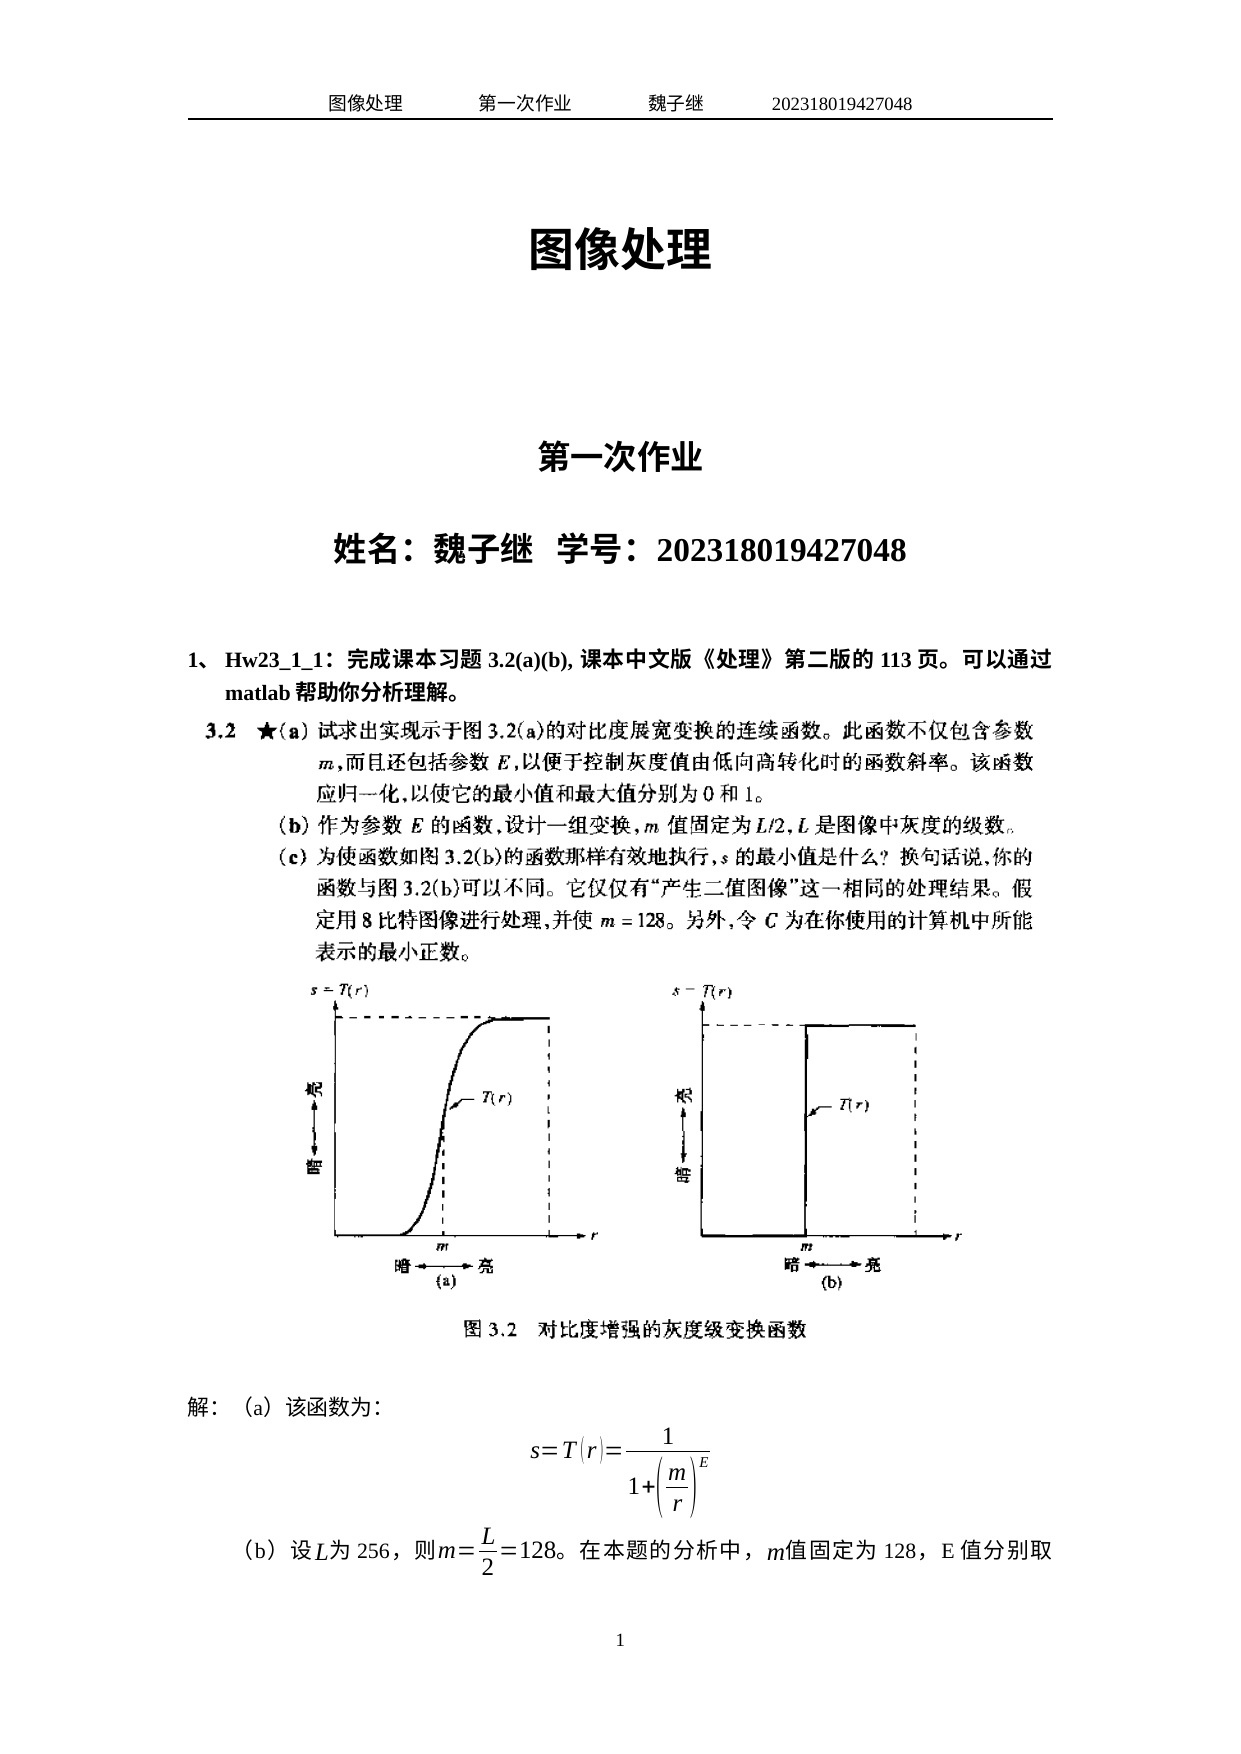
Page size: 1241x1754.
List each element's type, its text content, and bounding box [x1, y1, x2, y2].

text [187, 1519, 1053, 1584]
subtitle 第一次作业 [187, 423, 1053, 488]
picture [187, 707, 1053, 1351]
list Hw23_1_1：完成课本习题3.2(a)(b), 课本中文版《处理》第二版的113页。可以通过matlab帮助你分析理解。 [187, 642, 1053, 707]
subtitle 姓名：魏子继 学号：202318019427048 [187, 515, 1053, 580]
subtitle 图像处理 [187, 197, 1053, 295]
text 解：（a）该函数为： [187, 1389, 1053, 1422]
